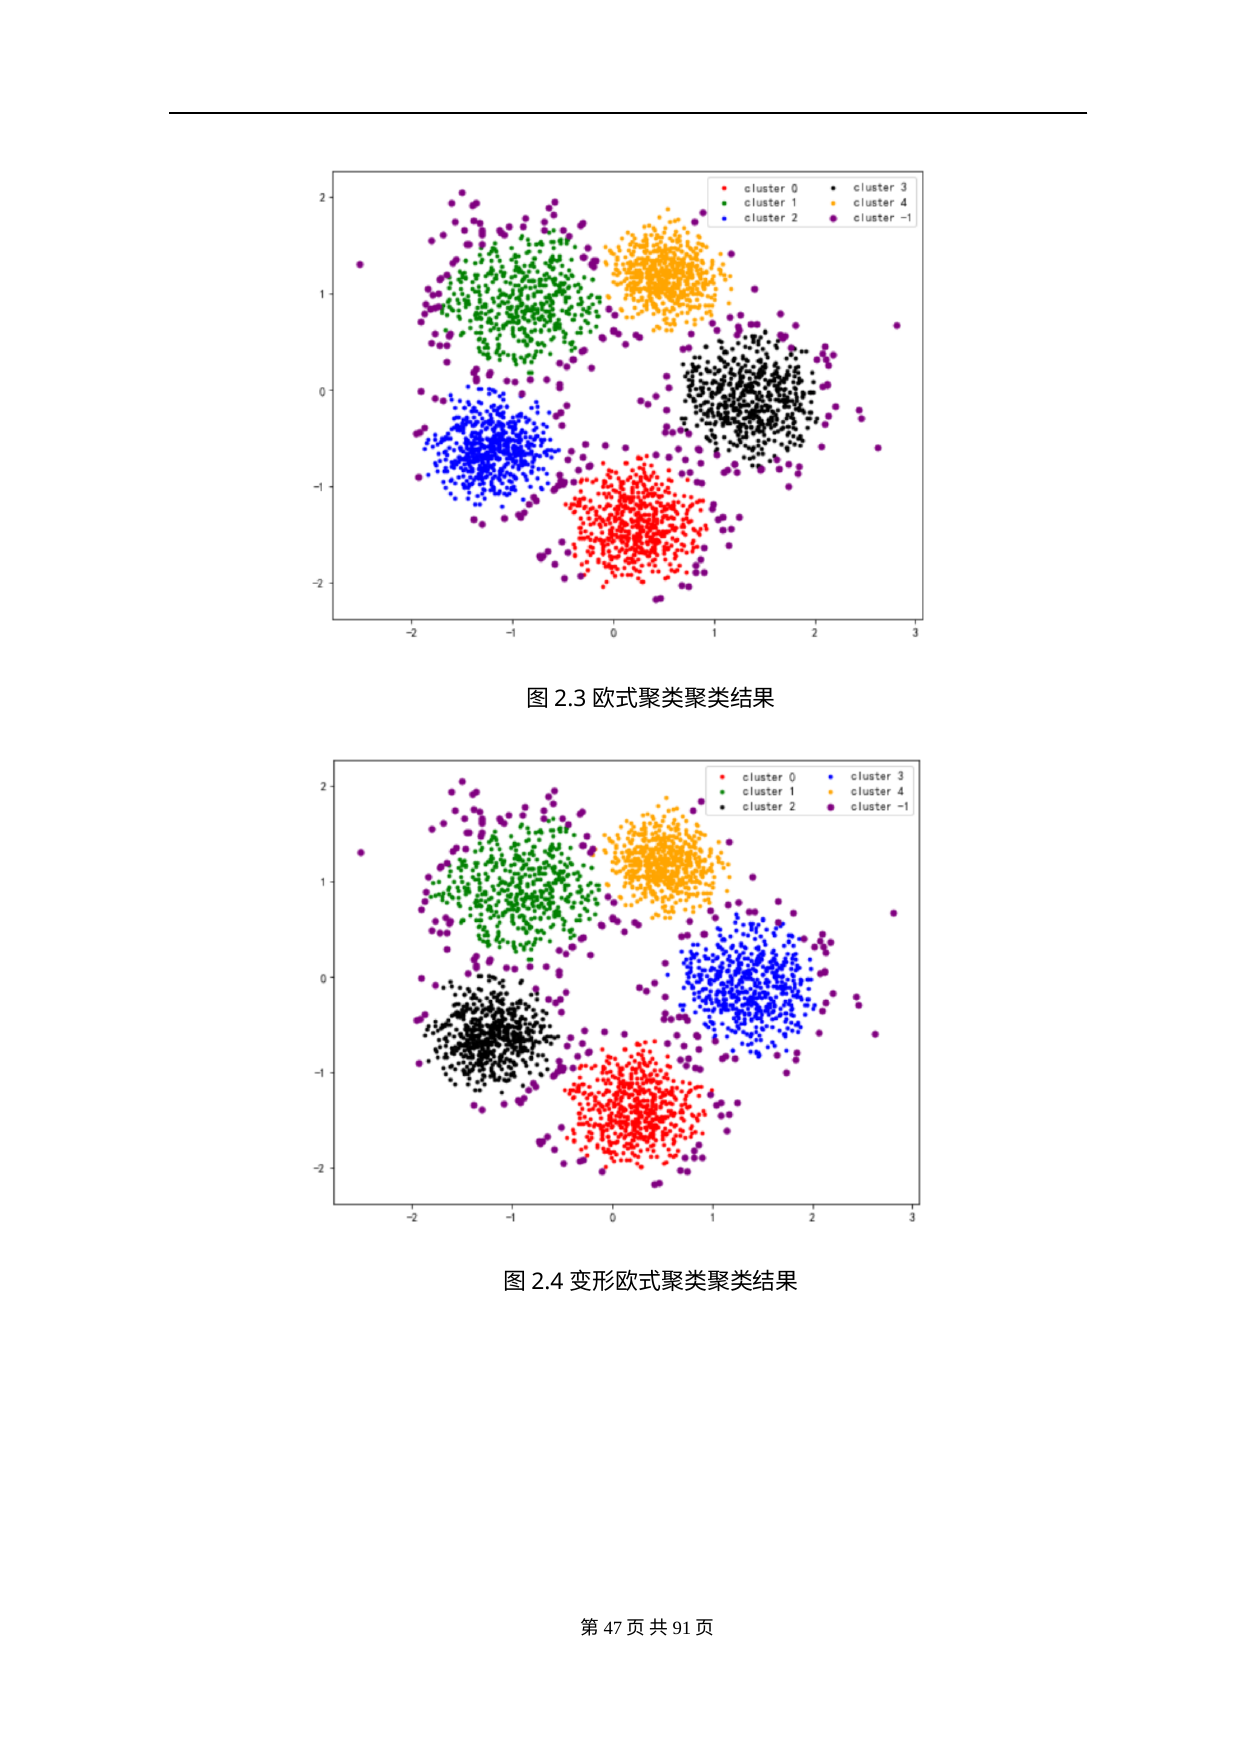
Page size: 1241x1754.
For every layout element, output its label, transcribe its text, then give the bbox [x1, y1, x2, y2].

picture [309, 162, 947, 646]
picture [309, 745, 947, 1233]
text 图2.4 变形欧式聚类聚类结果 [169, 1247, 1087, 1312]
text 图2.3 欧式聚类聚类结果 [169, 664, 1087, 729]
